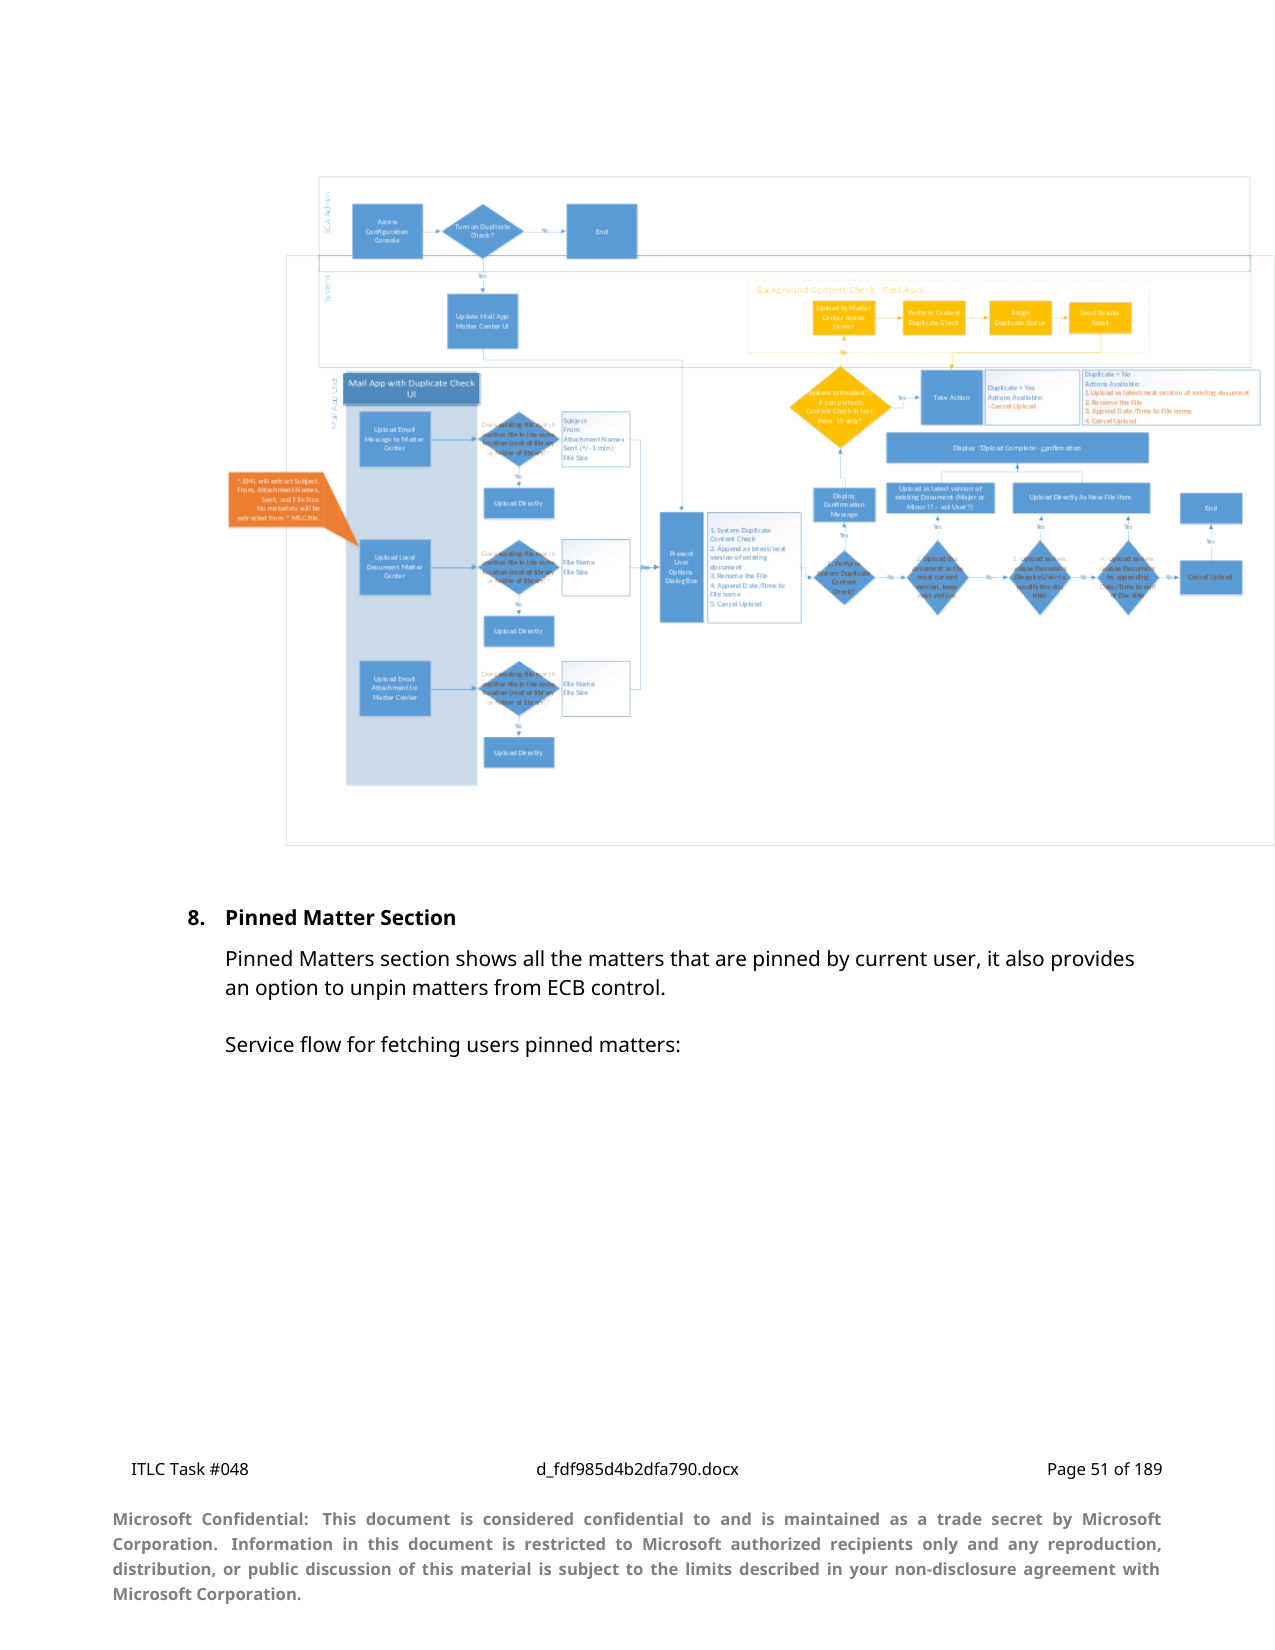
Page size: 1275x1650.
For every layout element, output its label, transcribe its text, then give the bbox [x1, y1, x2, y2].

text Service flow for fetching users pinned matters: [225, 1030, 1162, 1058]
list Pinned Matter Section [187, 903, 1162, 932]
text Pinned Matters section shows all the matters that are pinned by current user, it also provides an option to unpin matters from ECB control. [225, 944, 1162, 1001]
